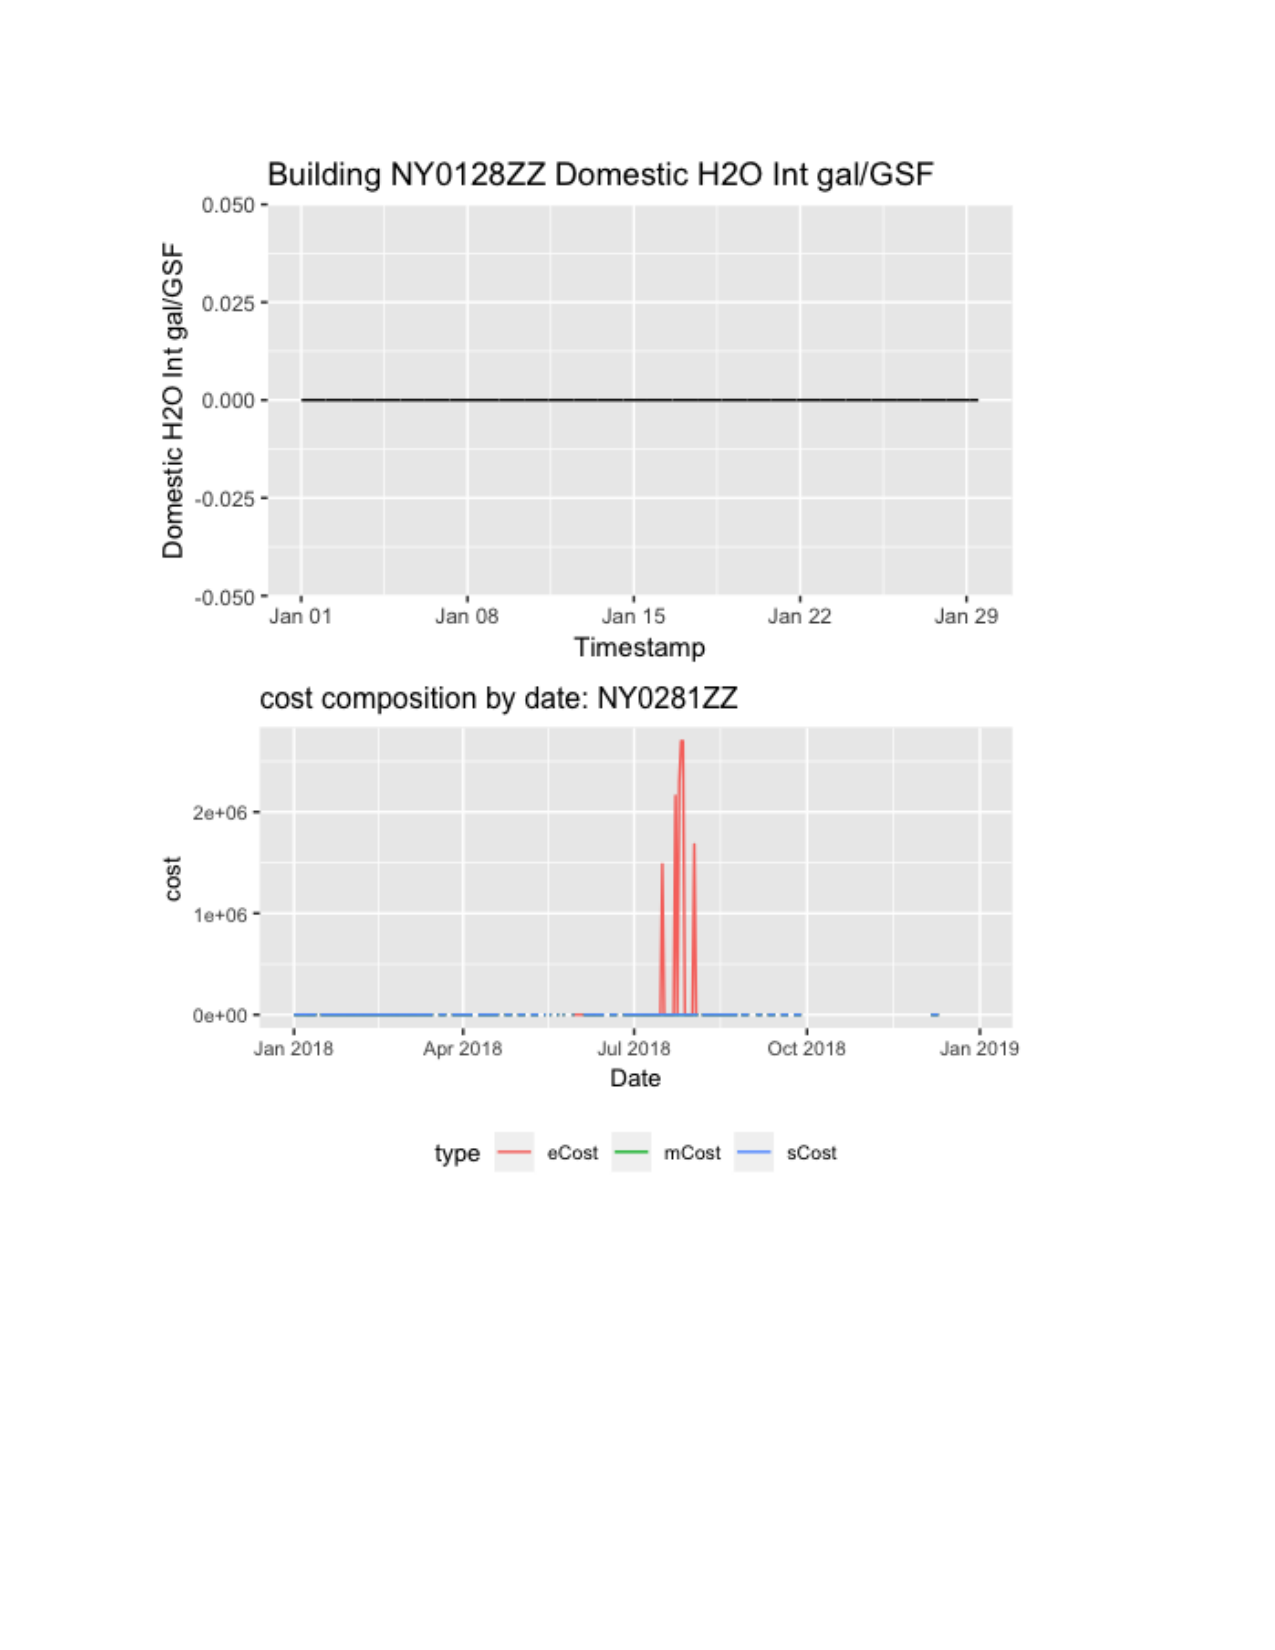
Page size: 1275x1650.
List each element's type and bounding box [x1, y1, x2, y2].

picture [150, 150, 1025, 1200]
